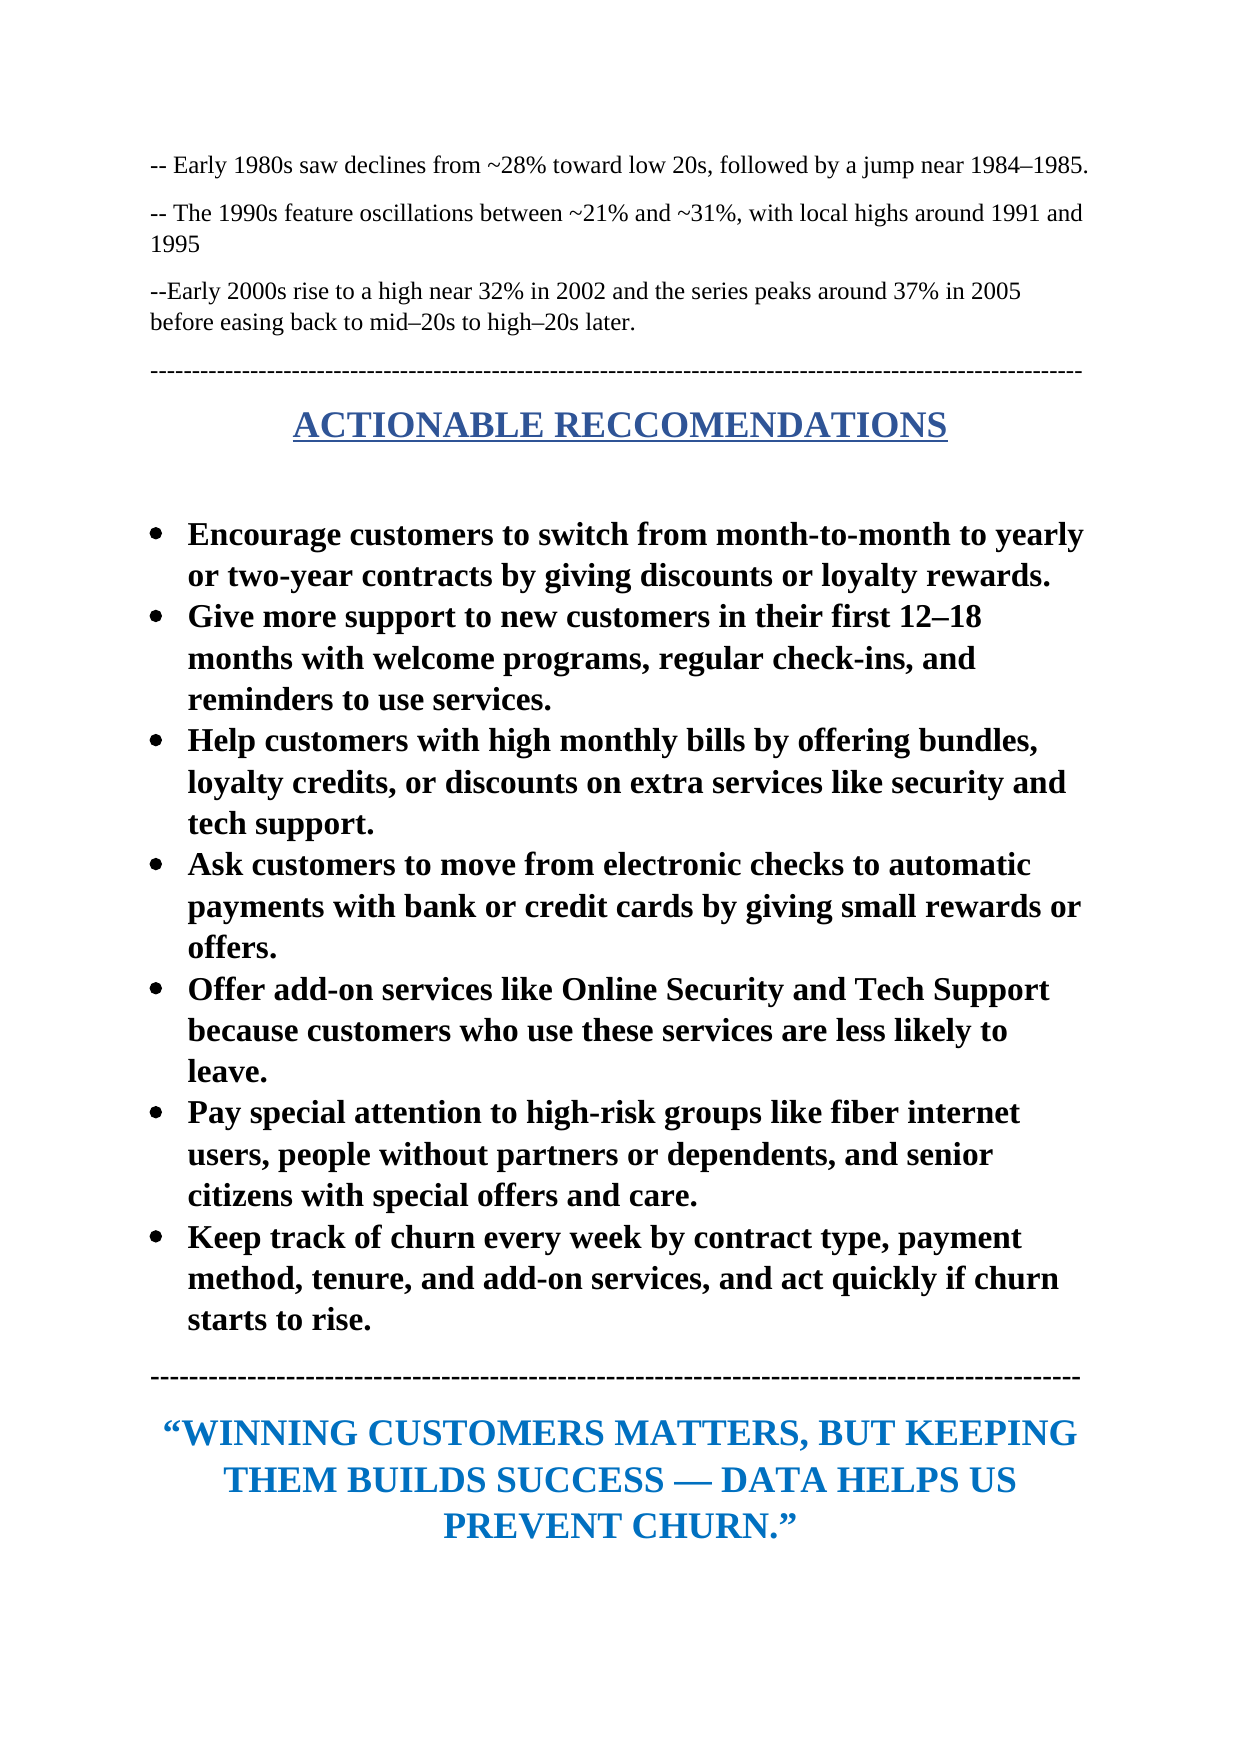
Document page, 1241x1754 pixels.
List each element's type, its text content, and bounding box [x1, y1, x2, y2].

text --Early 2000s rise to a high near 32% in 2002 and the series peaks around 37% in 2005 before easing back to mid–20s to high–20s later. [150, 276, 1090, 336]
text -- The 1990s feature oscillations between ~21% and ~31%, with local highs around 1991 and 1995 [150, 198, 1090, 257]
text “WINNING CUSTOMERS MATTERS, BUT KEEPING THEM BUILDS SUCCESS — DATA HELPS US PREVENT CHURN.” [150, 1410, 1090, 1547]
list Keep track of churn every week by contract type, payment method, tenure, and add-on services, and act quickly if churn starts to rise. [150, 1217, 1090, 1338]
text ------------------------------------------------------------------------------------------------ [150, 1358, 1090, 1391]
list Help customers with high monthly bills by offering bundles, loyalty credits, or discounts on extra services like security and tech support. [150, 721, 1090, 842]
text ACTIONABLE RECCOMENDATIONS [150, 403, 1090, 446]
list Ask customers to move from electronic checks to automatic payments with bank or credit cards by giving small rewards or offers. [150, 845, 1090, 966]
text -- Early 1980s saw declines from ~28% toward low 20s, followed by a jump near 1984–1985. [150, 150, 1090, 179]
list Offer add-on services like Online Security and Tech Support because customers who use these services are less likely to leave. [150, 969, 1090, 1090]
list Pay special attention to high-risk groups like fiber internet users, people without partners or dependents, and senior citizens with special offers and care. [150, 1093, 1090, 1214]
list Give more support to new customers in their first 12–18 months with welcome programs, regular check-ins, and reminders to use services. [150, 597, 1090, 718]
text ---------------------------------------------------------------------------------------------------------------- [150, 355, 1090, 384]
list Encourage customers to switch from month-to-month to yearly or two-year contracts by giving discounts or loyalty rewards. [150, 514, 1090, 593]
